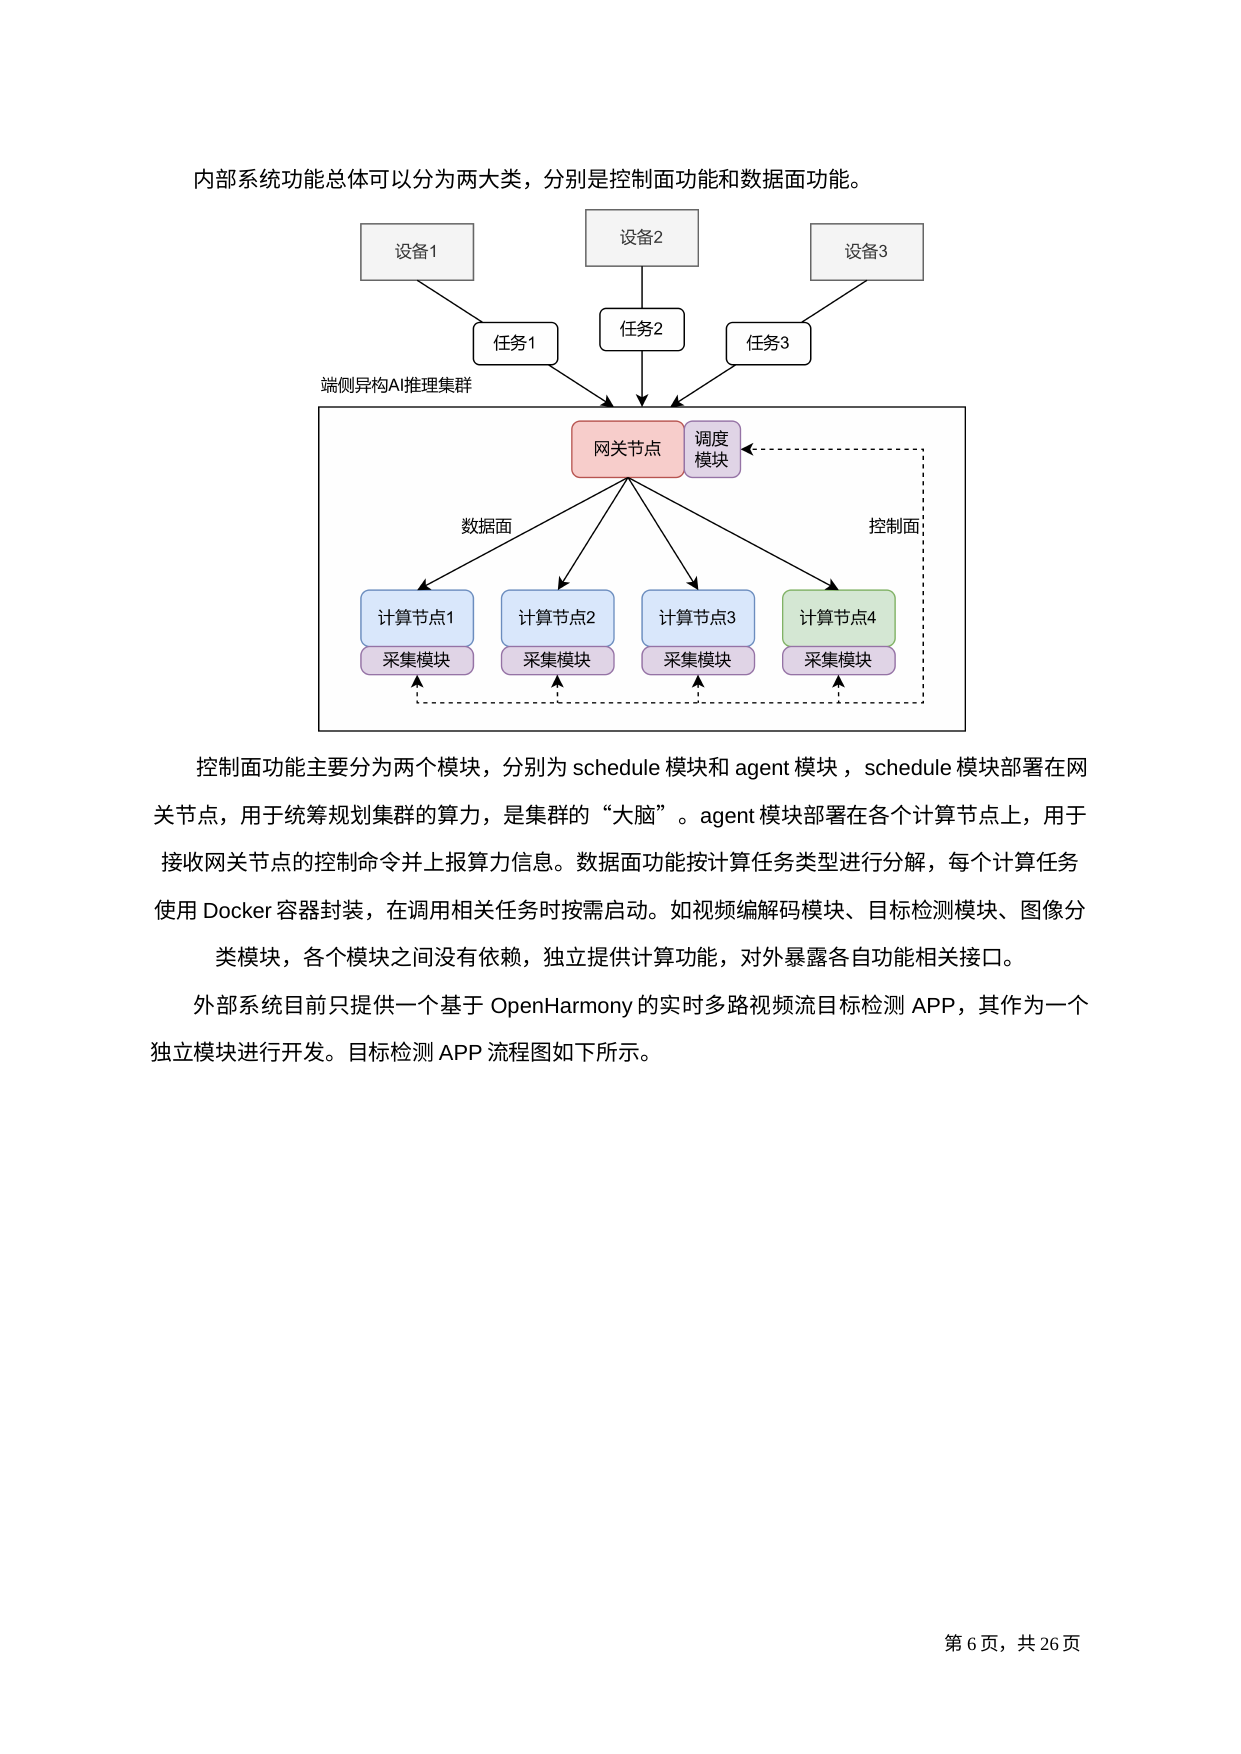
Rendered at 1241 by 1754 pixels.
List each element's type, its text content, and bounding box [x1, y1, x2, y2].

text 内部系统功能总体可以分为两大类，分别是控制面功能和数据面功能。 [150, 162, 1090, 193]
text 控制面功能主要分为两个模块，分别为schedule模块和agent模块 ，schedule模块部署在网关节点，用于统筹规划集群的算力，是集群的“大脑”。agent模块部署在各个计算节点上，用于接收网关节点的控制命令并上报算力信息。数据面功能按计算任务类型进行分解，每个计算任务使用Docker容器封装，在调用相关任务时按需启动。如视频编解码模块、目标检测模块、图像分类模块，各个模块之间没有依赖，独立提供计算功能，对外暴露各自功能相关接口。 [150, 750, 1090, 972]
picture [318, 209, 966, 738]
text 外部系统目前只提供一个基于OpenHarmony的实时多路视频流目标检测APP，其作为一个独立模块进行开发。目标检测APP流程图如下所示。 [150, 988, 1090, 1067]
